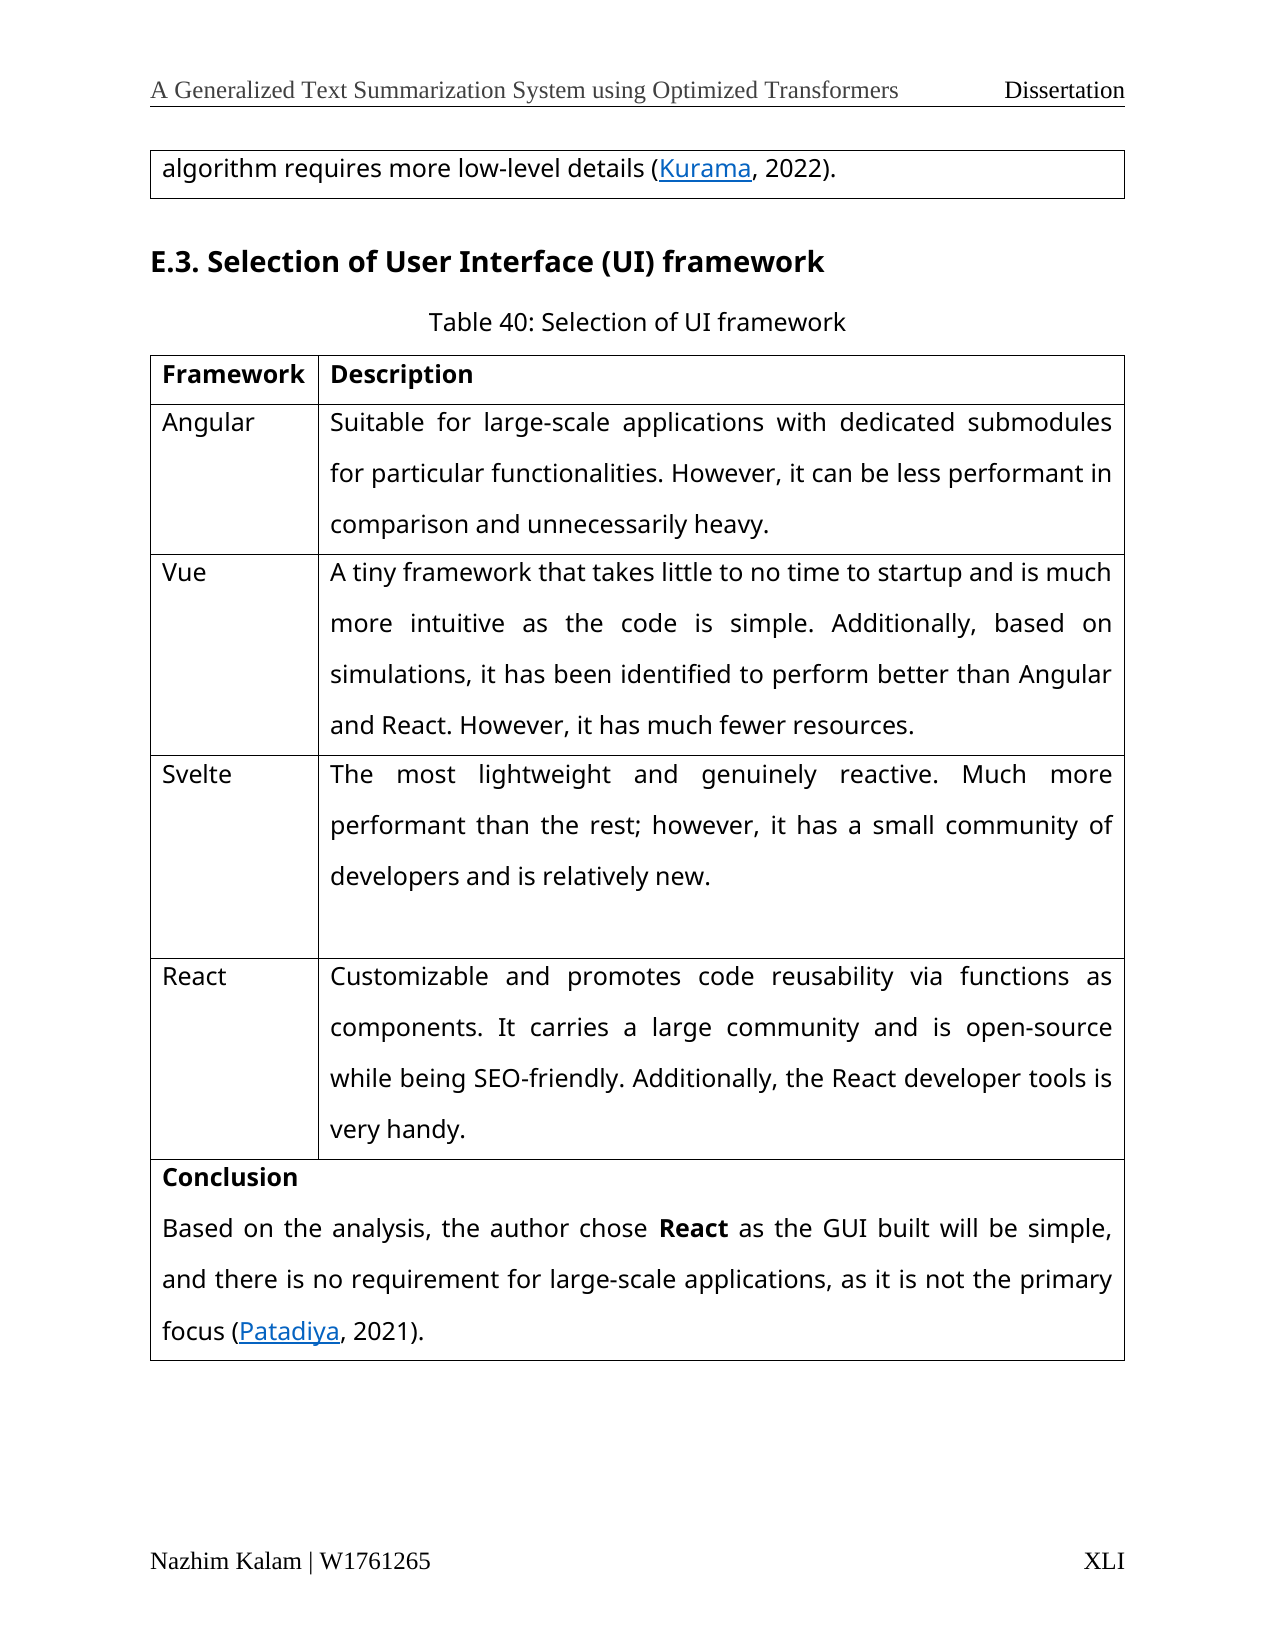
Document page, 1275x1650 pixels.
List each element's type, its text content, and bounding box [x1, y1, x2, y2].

table_cell Angular [151, 405, 318, 554]
table_cell Suitable for large-scale applications with dedicated submodules for particular functionalities. However, it can be less performant in comparison and unnecessarily heavy. [319, 405, 1124, 554]
subtitle E.3. Selection of User Interface (UI) framework [150, 241, 1125, 281]
table_cell The most lightweight and genuinely reactive. Much more performant than the rest; however, it has a small community of developers and is relatively new. [319, 756, 1124, 958]
table_cell Customizable and promotes code reusability via functions as components. It carries a large community and is open-source while being SEO-friendly. Additionally, the React developer tools is very handy. [319, 959, 1124, 1159]
table_cell Vue [151, 555, 318, 755]
table_cell React [151, 959, 318, 1159]
table_header Framework [151, 356, 318, 403]
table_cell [151, 151, 1124, 198]
table_header Description [319, 356, 1124, 403]
table_cell Conclusion Based on the analysis, the author chose React as the GUI built will be simple, and there is no requirement for large-scale applications, as it is not the primary focus (Patadiya, 2021). [151, 1160, 1124, 1360]
table_cell Svelte [151, 756, 318, 958]
table_cell A tiny framework that takes little to no time to startup and is much more intuitive as the code is simple. Additionally, based on simulations, it has been identified to perform better than Angular and React. However, it has much fewer resources. [319, 555, 1124, 755]
